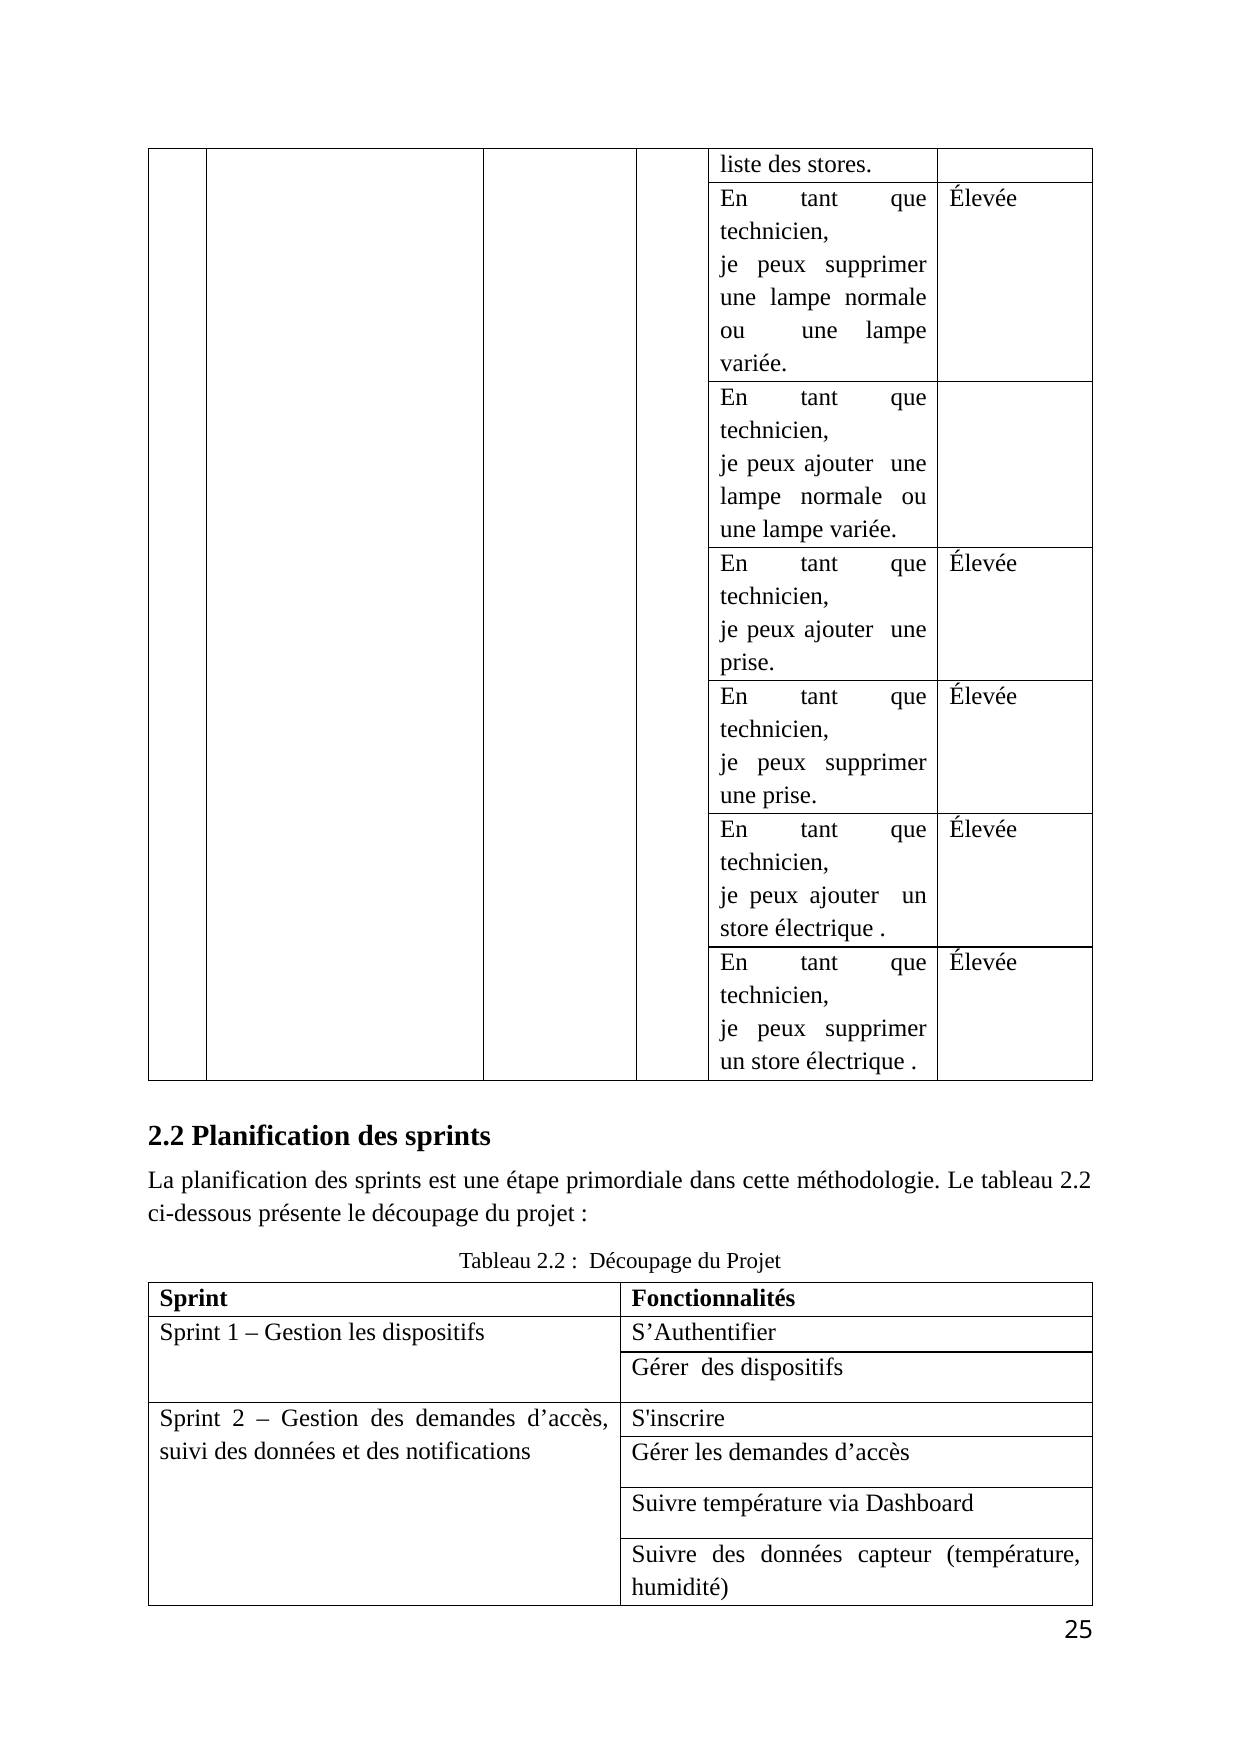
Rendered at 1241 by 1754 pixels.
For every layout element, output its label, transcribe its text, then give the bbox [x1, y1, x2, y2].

table_cell Élevée [938, 548, 1092, 680]
table_cell [938, 382, 1092, 547]
table_header Sprint [149, 1283, 620, 1316]
table_cell Élevée [938, 681, 1092, 813]
table_cell Suivre des données capteur (température, humidité) [621, 1539, 1092, 1605]
table_cell Élevée [938, 183, 1092, 381]
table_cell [709, 149, 937, 182]
table_cell Gérer des dispositifs [621, 1353, 1092, 1402]
table_cell Suivre température via Dashboard [621, 1488, 1092, 1538]
table_cell Élevée [938, 814, 1092, 946]
table_cell Sprint 1 – Gestion les dispositifs [149, 1317, 620, 1402]
table_cell S'inscrire [621, 1403, 1092, 1436]
table_cell En tant que technicien, je peux ajouter une lampe normale ou une lampe variée. [709, 382, 937, 547]
table_cell Élevée [938, 948, 1092, 1079]
table_cell En tant que technicien, je peux supprimer un store électrique . [709, 948, 937, 1079]
table_cell Sprint 2 – Gestion des demandes d’accès, suivi des données et des notifications [149, 1403, 620, 1605]
table_cell [938, 149, 1092, 182]
text La planification des sprints est une étape primordiale dans cette méthodologie. Le tableau 2.2 ci-dessous présente le découpage du projet : [148, 1165, 1093, 1227]
subtitle Tableau 2.2 : Découpage du Projet [148, 1248, 1093, 1274]
table_cell En tant que technicien, je peux supprimer une lampe normale ou une lampe variée. [709, 183, 937, 381]
table_cell En tant que technicien, je peux ajouter un store électrique . [709, 814, 937, 946]
table_header Fonctionnalités [621, 1283, 1092, 1316]
table_cell Gérer les demandes d’accès [621, 1437, 1092, 1487]
table_cell S’Authentifier [621, 1317, 1092, 1351]
table_cell En tant que technicien, je peux ajouter une prise. [709, 548, 937, 680]
table_cell En tant que technicien, je peux supprimer une prise. [709, 681, 937, 813]
subtitle 2.2 Planification des sprints [148, 1118, 1093, 1152]
